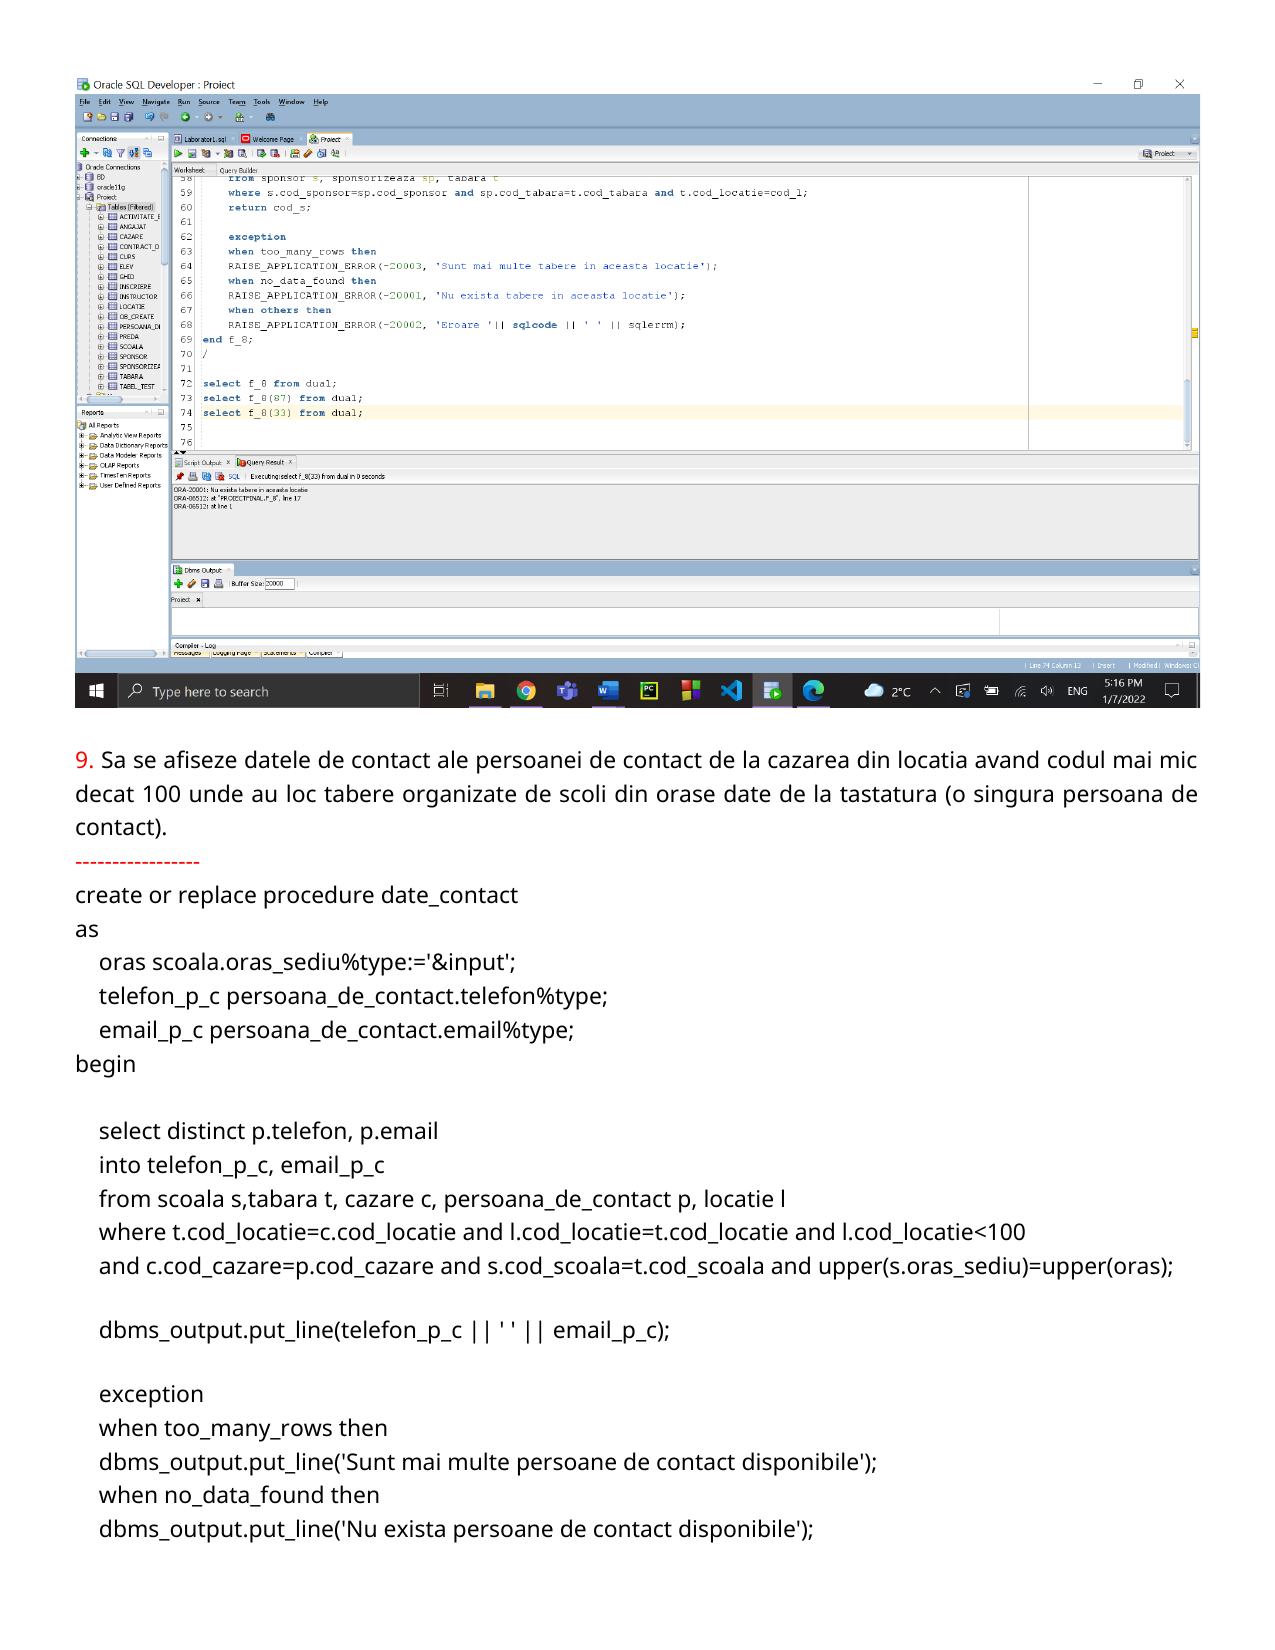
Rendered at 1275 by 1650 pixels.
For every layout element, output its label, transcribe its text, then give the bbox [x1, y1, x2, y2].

text create or replace procedure date_contact [75, 879, 1200, 910]
text ----------------- [75, 845, 1200, 876]
text where t.cod_locatie=c.cod_locatie and l.cod_locatie=t.cod_locatie and l.cod_locatie<100 [75, 1216, 1200, 1247]
text from scoala s,tabara t, cazare c, persoana_de_contact p, locatie l [75, 1182, 1200, 1214]
text dbms_output.put_line('Sunt mai multe persoane de contact disponibile'); [75, 1445, 1200, 1477]
text oras scoala.oras_sediu%type:='&input'; [75, 946, 1200, 977]
text into telefon_p_c, email_p_c [75, 1149, 1200, 1180]
text when no_data_found then [75, 1479, 1200, 1510]
text begin [75, 1047, 1200, 1079]
text telefon_p_c persoana_de_contact.telefon%type; [75, 980, 1200, 1011]
text and c.cod_cazare=p.cod_cazare and s.cod_scoala=t.cod_scoala and upper(s.oras_sediu)=upper(oras); [75, 1250, 1200, 1281]
text as [75, 912, 1200, 944]
text when too_many_rows then [75, 1412, 1200, 1443]
picture [75, 75, 1200, 708]
text email_p_c persoana_de_contact.email%type; [75, 1014, 1200, 1045]
text dbms_output.put_line(telefon_p_c || ' ' || email_p_c); [75, 1314, 1200, 1345]
text dbms_output.put_line('Nu exista persoane de contact disponibile'); [75, 1513, 1200, 1544]
text select distinct p.telefon, p.email [75, 1115, 1200, 1146]
text exception [75, 1378, 1200, 1409]
text 9. Sa se afiseze datele de contact ale persoanei de contact de la cazarea din locatia avand codul mai mic decat 100 unde au loc tabere organizate de scoli din orase date de la tastatura (o singura persoana de contact). [75, 744, 1200, 842]
